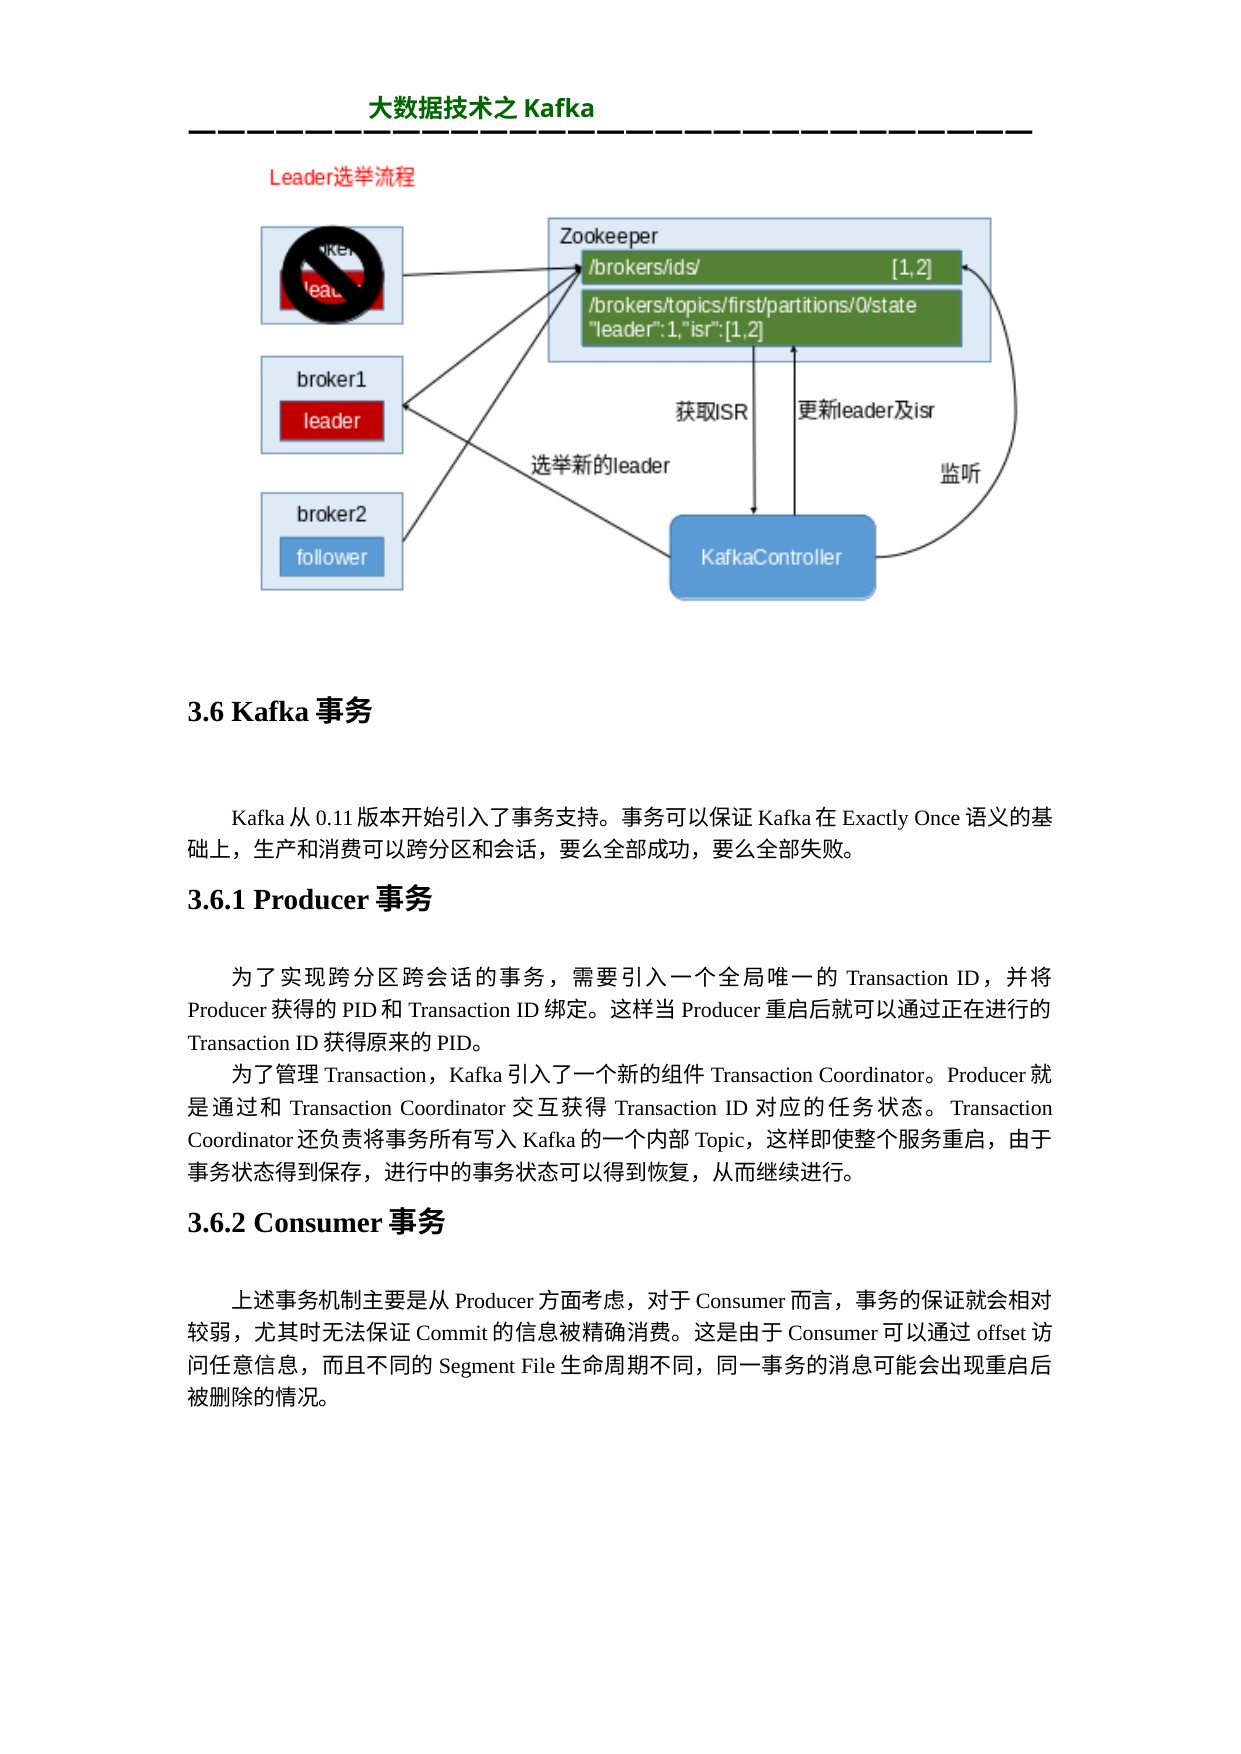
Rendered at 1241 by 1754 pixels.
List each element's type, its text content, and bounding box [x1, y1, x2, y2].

subtitle 3.6.2 Consumer事务 [187, 1187, 1053, 1252]
text 为了管理Transaction，Kafka引入了一个新的组件Transaction Coordinator。Producer就是通过和Transaction Coordinator交互获得Transaction ID对应的任务状态。Transaction Coordinator还负责将事务所有写入Kafka的一个内部Topic，这样即使整个服务重启，由于事务状态得到保存，进行中的事务状态可以得到恢复，从而继续进行。 [187, 1057, 1053, 1187]
text 上述事务机制主要是从Producer方面考虑，对于Consumer而言，事务的保证就会相对较弱，尤其时无法保证Commit的信息被精确消费。这是由于Consumer可以通过offset访问任意信息，而且不同的Segment File生命周期不同，同一事务的消息可能会出现重启后被删除的情况。 [187, 1282, 1053, 1412]
text Kafka从0.11版本开始引入了事务支持。事务可以保证Kafka在Exactly Once语义的基础上，生产和消费可以跨分区和会话，要么全部成功，要么全部失败。 [187, 799, 1053, 864]
subtitle 3.6.1 Producer事务 [187, 864, 1053, 929]
text 为了实现跨分区跨会话的事务，需要引入一个全局唯一的Transaction ID，并将Producer获得的PID和Transaction ID绑定。这样当Producer重启后就可以通过正在进行的Transaction ID获得原来的PID。 [187, 959, 1053, 1057]
subtitle 3.6 Kafka事务 [187, 677, 1053, 742]
